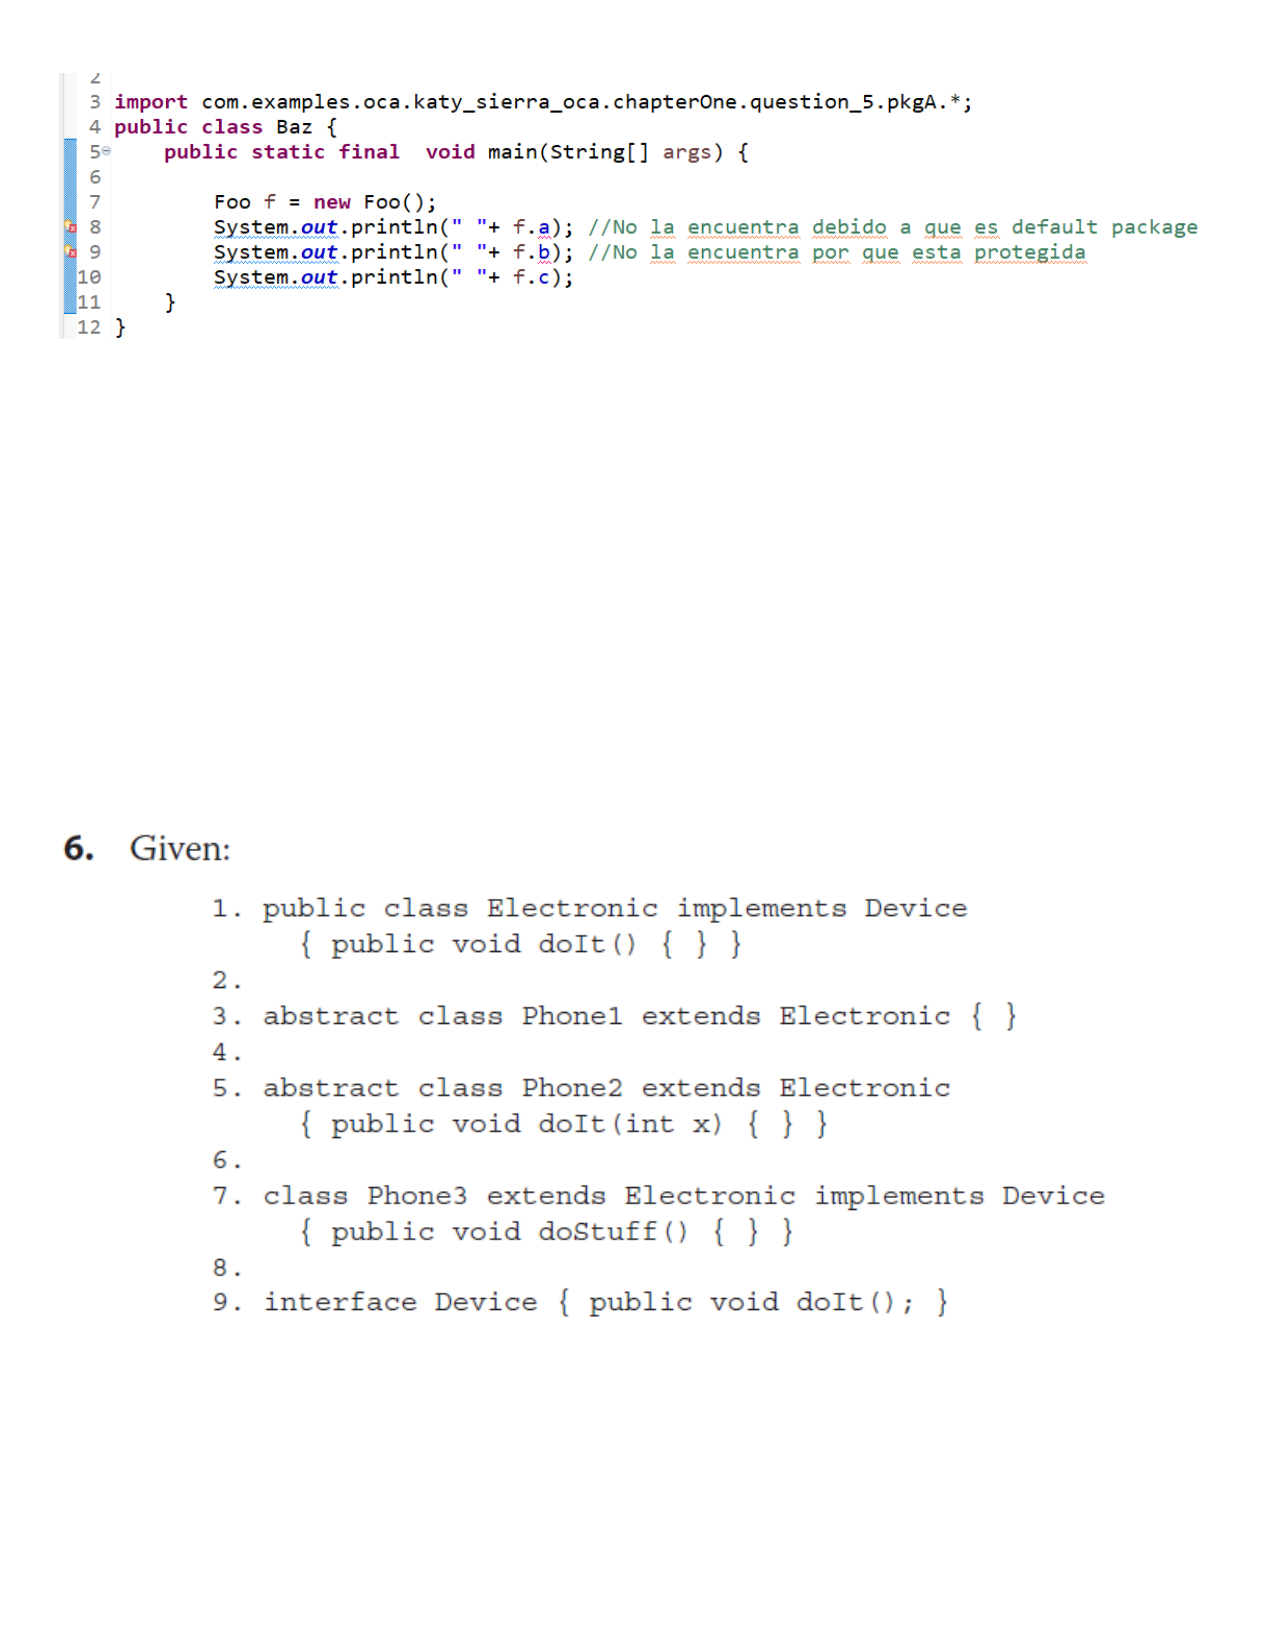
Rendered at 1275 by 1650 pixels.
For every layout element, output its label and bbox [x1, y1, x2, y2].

picture [59, 826, 1152, 1334]
picture [59, 73, 1211, 339]
